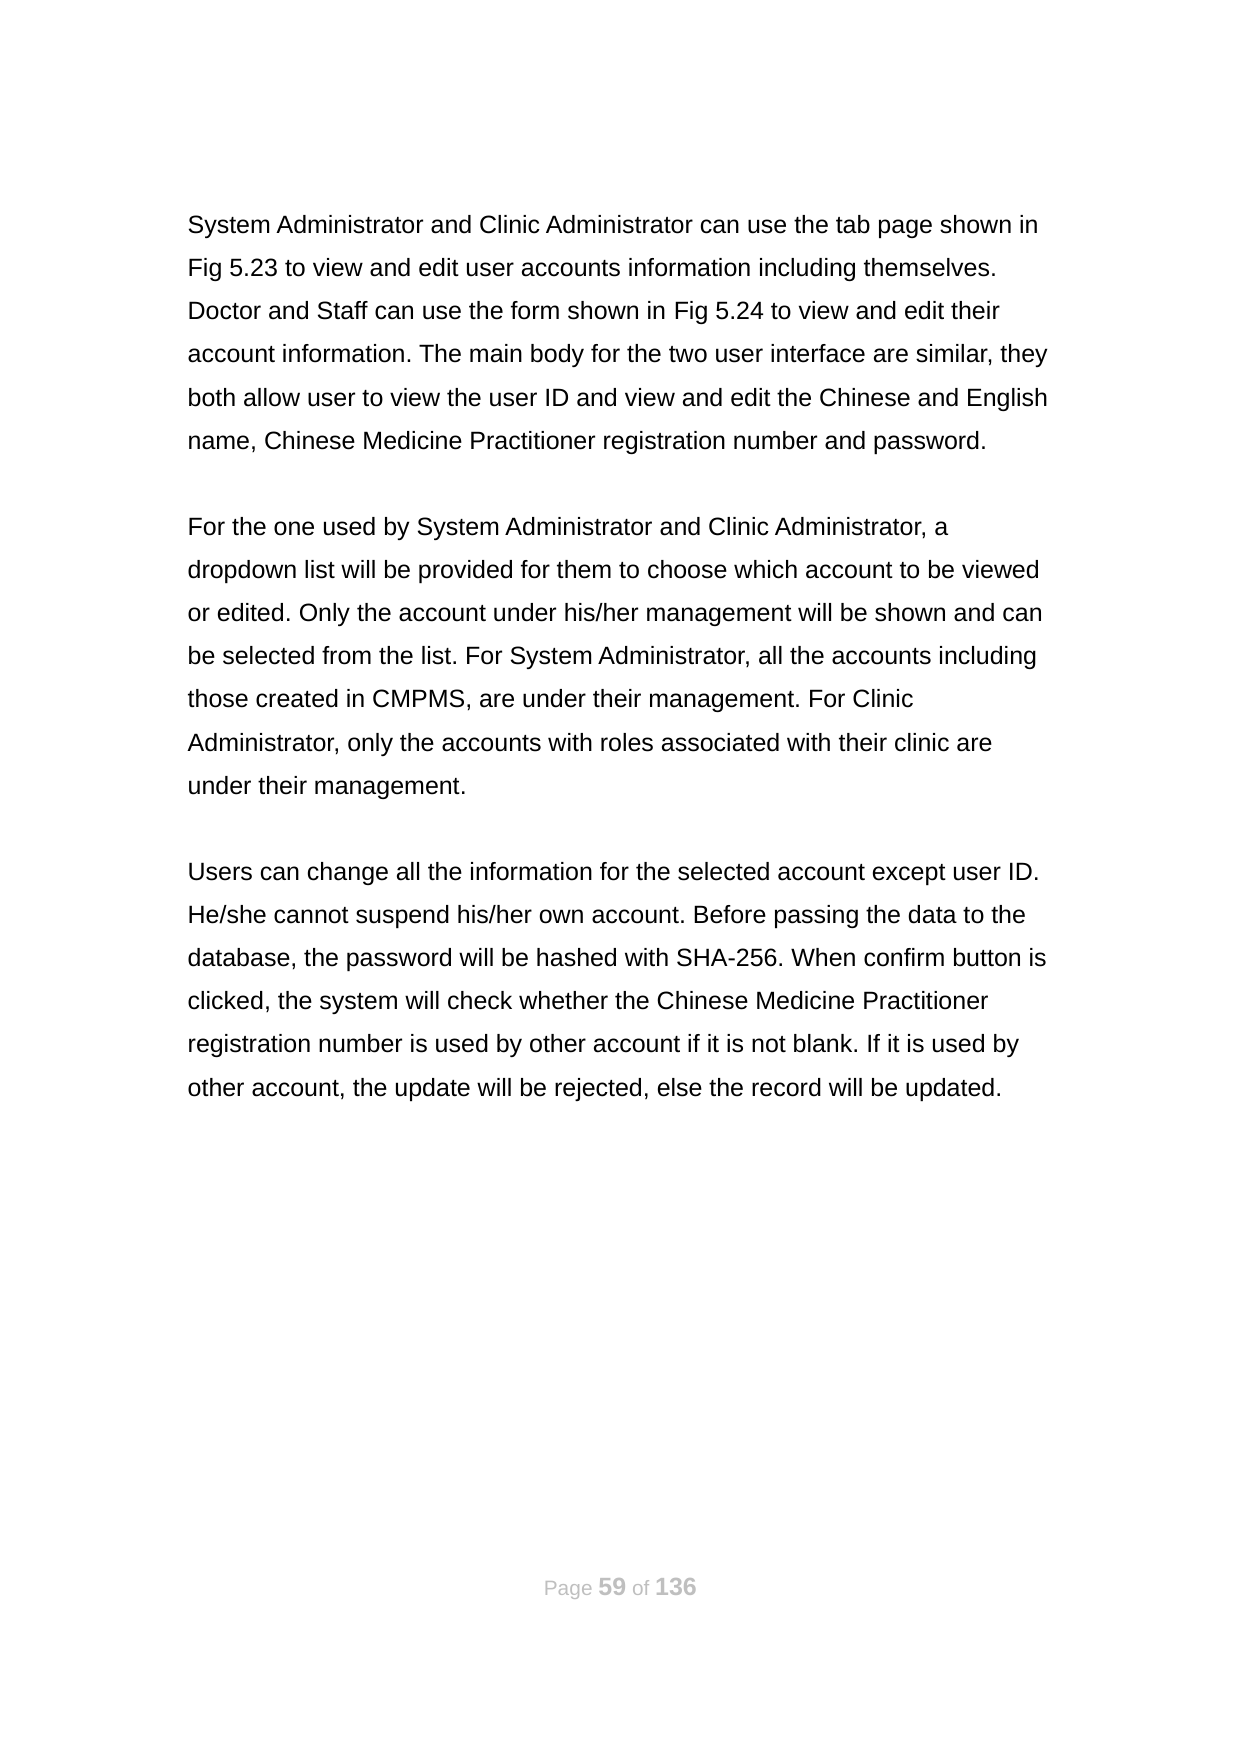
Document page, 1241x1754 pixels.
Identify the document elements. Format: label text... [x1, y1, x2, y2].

text For the one used by System Administrator and Clinic Administrator, a dropdown list will be provided for them to choose which account to be viewed or edited. Only the account under his/her management will be shown and can be selected from the list. For System Administrator, all the accounts including those created in CMPMS, are under their management. For Clinic Administrator, only the accounts with roles associated with their clinic are under their management. [187, 512, 1053, 799]
text Users can change all the information for the selected account except user ID. He/she cannot suspend his/her own account. Before passing the data to the database, the password will be hashed with SHA-256. When confirm button is clicked, the system will check whether the Chinese Medicine Practitioner registration number is used by other account if it is not blank. If it is used by other account, the update will be rejected, else the record will be updated. [187, 857, 1053, 1101]
